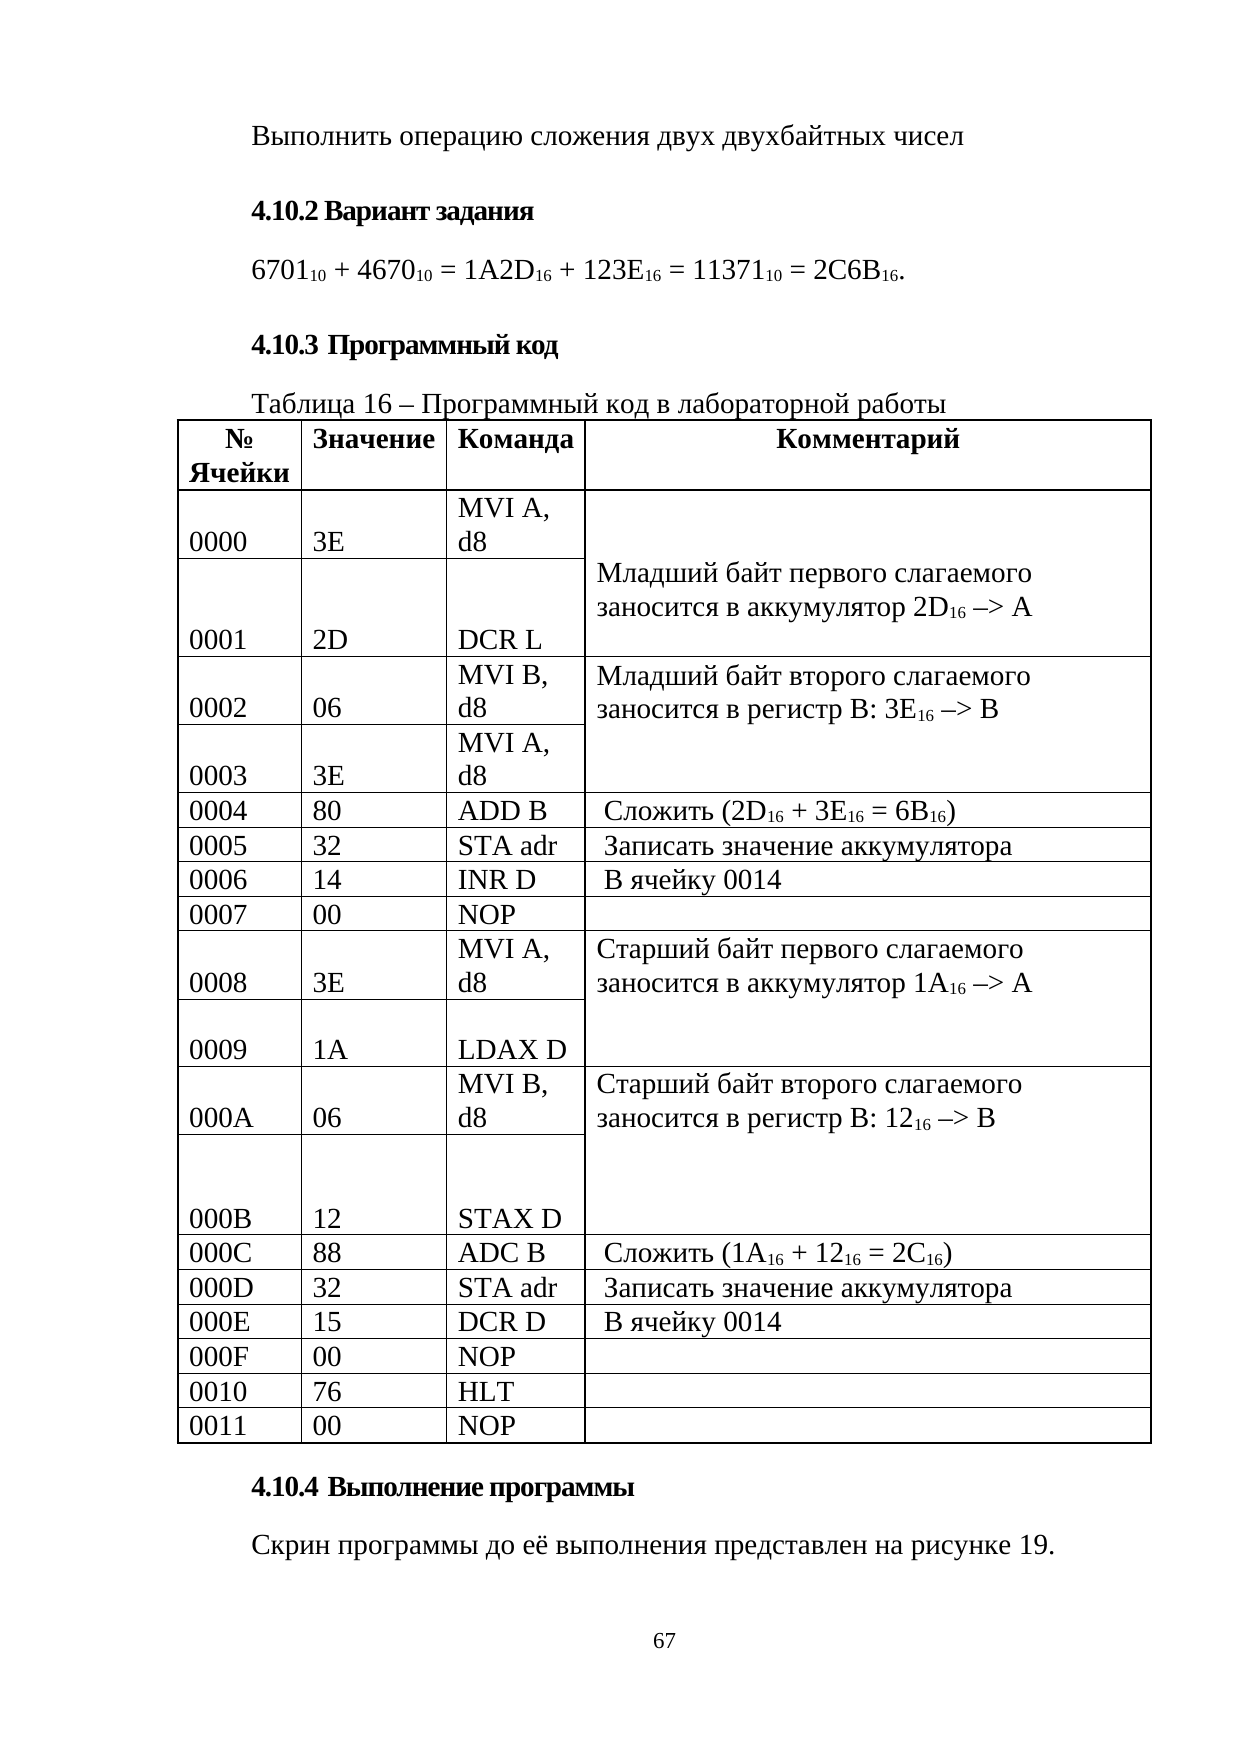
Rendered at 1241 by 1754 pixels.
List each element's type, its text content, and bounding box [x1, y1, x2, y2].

table_cell 0006 [179, 862, 301, 896]
table_cell 0004 [179, 793, 301, 827]
table_cell 15 [302, 1305, 446, 1338]
table_cell 0003 [179, 725, 301, 792]
table_cell 0009 [179, 1000, 301, 1066]
table_cell 3E [302, 491, 446, 558]
table_cell MVI B, d8 [447, 657, 584, 724]
table_cell 00 [302, 1408, 446, 1442]
table_cell MVI A, d8 [447, 491, 584, 558]
table_cell ADC B [447, 1235, 584, 1269]
table_cell Сложить (1A16 + 1216 = 2C16) [586, 1235, 1150, 1269]
table_cell [586, 1408, 1150, 1442]
table_cell HLT [447, 1374, 584, 1407]
text Скрин программы до её выполнения представлен на рисунке 19. [177, 1527, 1152, 1561]
table_cell MVI B, d8 [447, 1067, 584, 1134]
table_cell Старший байт второго слагаемого заносится в регистр B: 1216 –> B [586, 1067, 1150, 1234]
table_cell STA adr [447, 1270, 584, 1303]
table_cell [586, 1374, 1150, 1407]
table_cell 1A [302, 1000, 446, 1066]
table_cell 88 [302, 1235, 446, 1269]
table_cell MVI A, d8 [447, 931, 584, 998]
table_header № Ячейки [179, 421, 301, 488]
table_cell 06 [302, 1067, 446, 1134]
table_cell 000A [179, 1067, 301, 1134]
table_cell INR D [447, 862, 584, 896]
text Выполнить операцию сложения двух двухбайтных чисел [177, 118, 1152, 152]
table_cell Сложить (2D16 + 3E16 = 6B16) [586, 793, 1150, 827]
table_header Команда [447, 421, 584, 488]
table_cell 32 [302, 828, 446, 861]
table_cell 0001 [179, 559, 301, 656]
table_cell 00 [302, 897, 446, 930]
table_cell Младший байт второго слагаемого заносится в регистр B: 3E16 –> B [586, 657, 1150, 792]
table_cell DCR D [447, 1305, 584, 1338]
text Таблица 16 – Программный код в лабораторной работы [177, 386, 1152, 419]
title 4.10.3 Программный код [177, 327, 1152, 361]
table_cell 000B [179, 1135, 301, 1234]
table_cell Старший байт первого слагаемого заносится в аккумулятор 1A16 –> A [586, 931, 1150, 1066]
table_cell 0002 [179, 657, 301, 724]
table_cell 3E [302, 725, 446, 792]
table_cell 2D [302, 559, 446, 656]
table_cell Младший байт первого слагаемого заносится в аккумулятор 2D16 –> A [586, 491, 1150, 656]
table_cell MVI A, d8 [447, 725, 584, 792]
table_cell 14 [302, 862, 446, 896]
table_cell 0011 [179, 1408, 301, 1442]
table_cell 000C [179, 1235, 301, 1269]
table_cell 32 [302, 1270, 446, 1303]
table_cell LDAX D [447, 1000, 584, 1066]
table_cell STAX D [447, 1135, 584, 1234]
title 4.10.4 Выполнение программы [177, 1469, 1152, 1502]
table_cell В ячейку 0014 [586, 1305, 1150, 1338]
table_cell [586, 1339, 1150, 1373]
table_cell 80 [302, 793, 446, 827]
table_cell 0008 [179, 931, 301, 998]
table_cell 0010 [179, 1374, 301, 1407]
table_header Комментарий [586, 421, 1150, 488]
table_cell 0007 [179, 897, 301, 930]
table_cell STA adr [447, 828, 584, 861]
table_cell 0000 [179, 491, 301, 558]
table_cell [586, 897, 1150, 930]
table_cell ADD B [447, 793, 584, 827]
table_cell Записать значение аккумулятора [586, 828, 1150, 861]
table_cell В ячейку 0014 [586, 862, 1150, 896]
table_cell 000D [179, 1270, 301, 1303]
table_cell 000F [179, 1339, 301, 1373]
table_cell 0005 [179, 828, 301, 861]
table_cell Записать значение аккумулятора [586, 1270, 1150, 1303]
table_cell NOP [447, 1339, 584, 1373]
text 670110 + 467010 = 1A2D16 + 123E16 = 1137110 = 2C6B16. [177, 252, 1152, 286]
table_cell DCR L [447, 559, 584, 656]
table_cell 3E [302, 931, 446, 998]
table_header Значение [302, 421, 446, 488]
table_cell NOP [447, 1408, 584, 1442]
title 4.10.2 Вариант задания [177, 193, 1152, 227]
table_cell 12 [302, 1135, 446, 1234]
table_cell 00 [302, 1339, 446, 1373]
table_cell 000E [179, 1305, 301, 1338]
table_cell NOP [447, 897, 584, 930]
table_cell 06 [302, 657, 446, 724]
table_cell 76 [302, 1374, 446, 1407]
